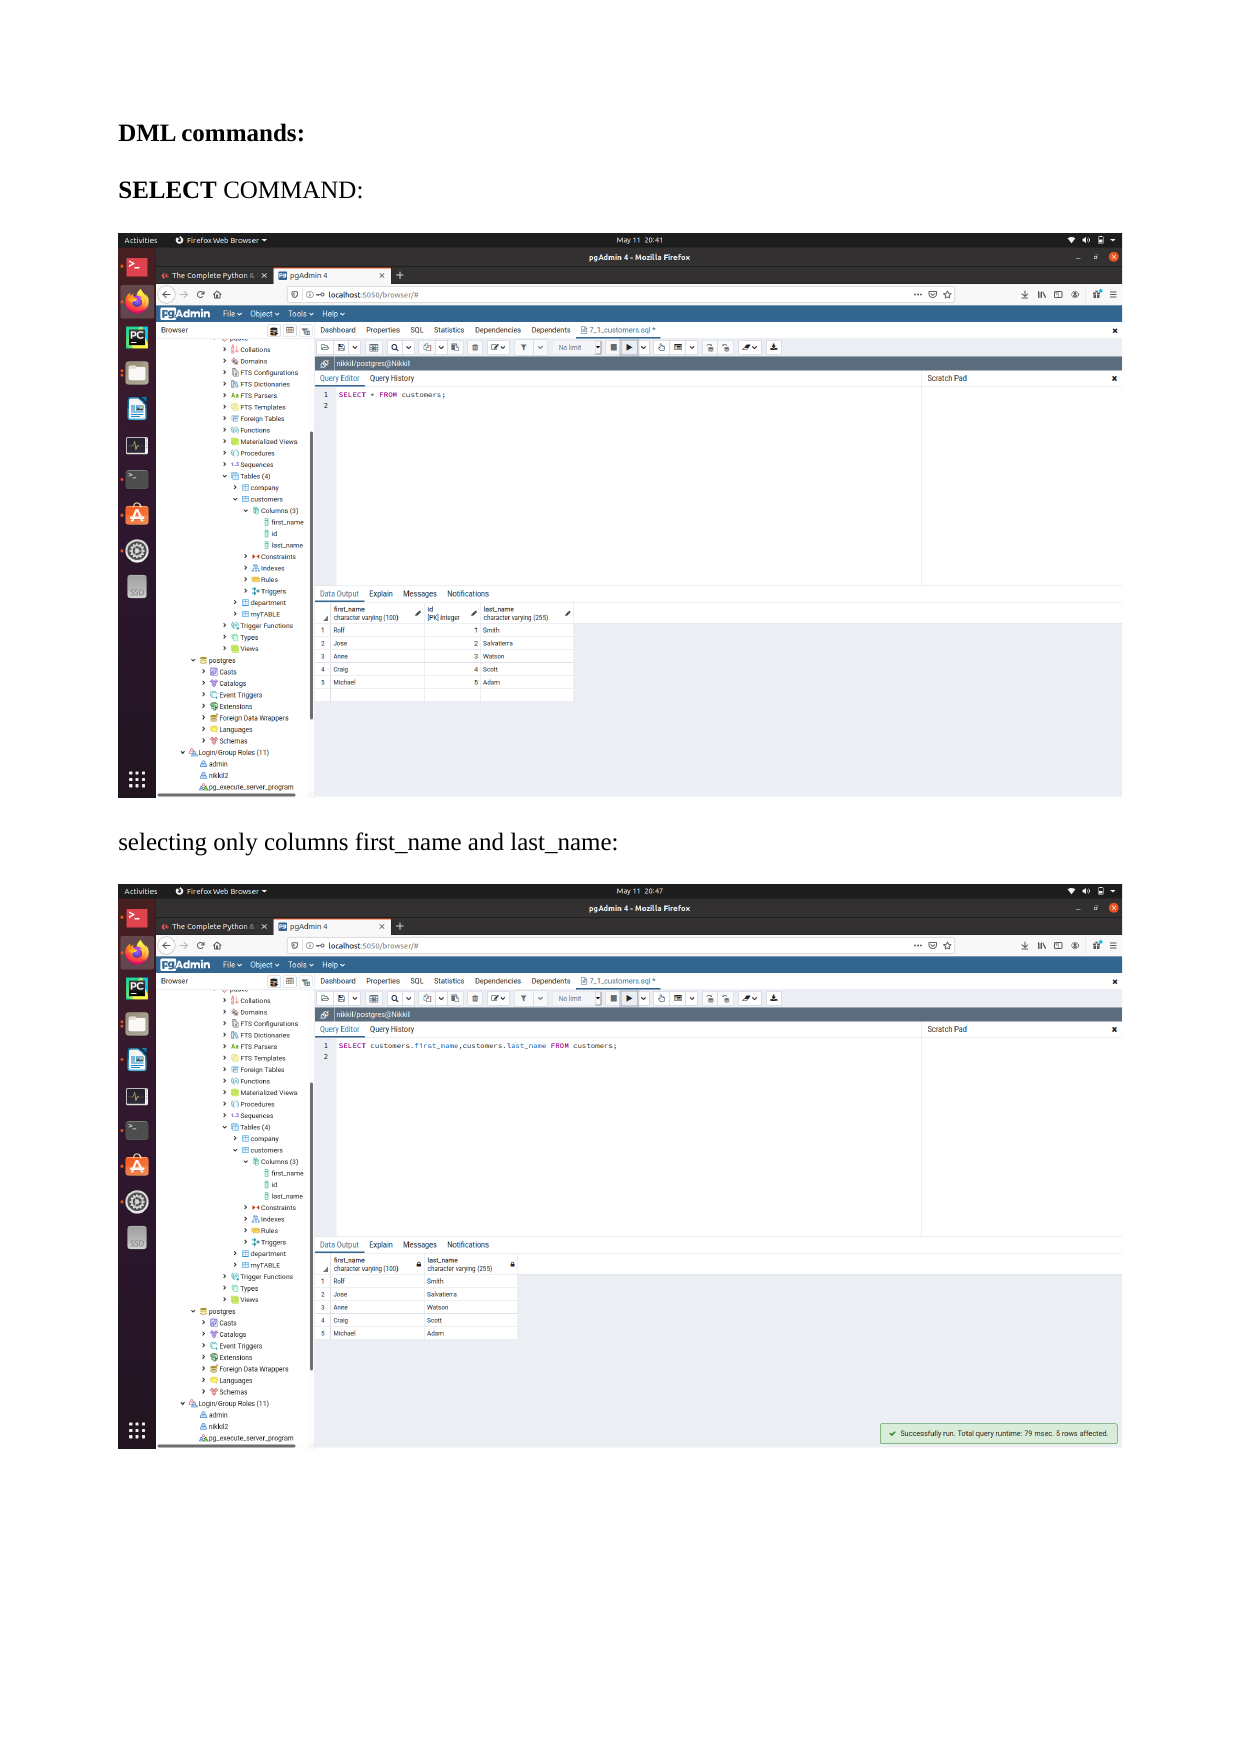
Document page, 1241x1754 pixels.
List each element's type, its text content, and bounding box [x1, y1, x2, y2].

text DML commands: [118, 118, 1122, 147]
text SELECT COMMAND: [118, 176, 1122, 204]
picture [118, 233, 1123, 798]
picture [118, 884, 1123, 1449]
text selecting only columns first_name and last_name: [118, 827, 1122, 855]
